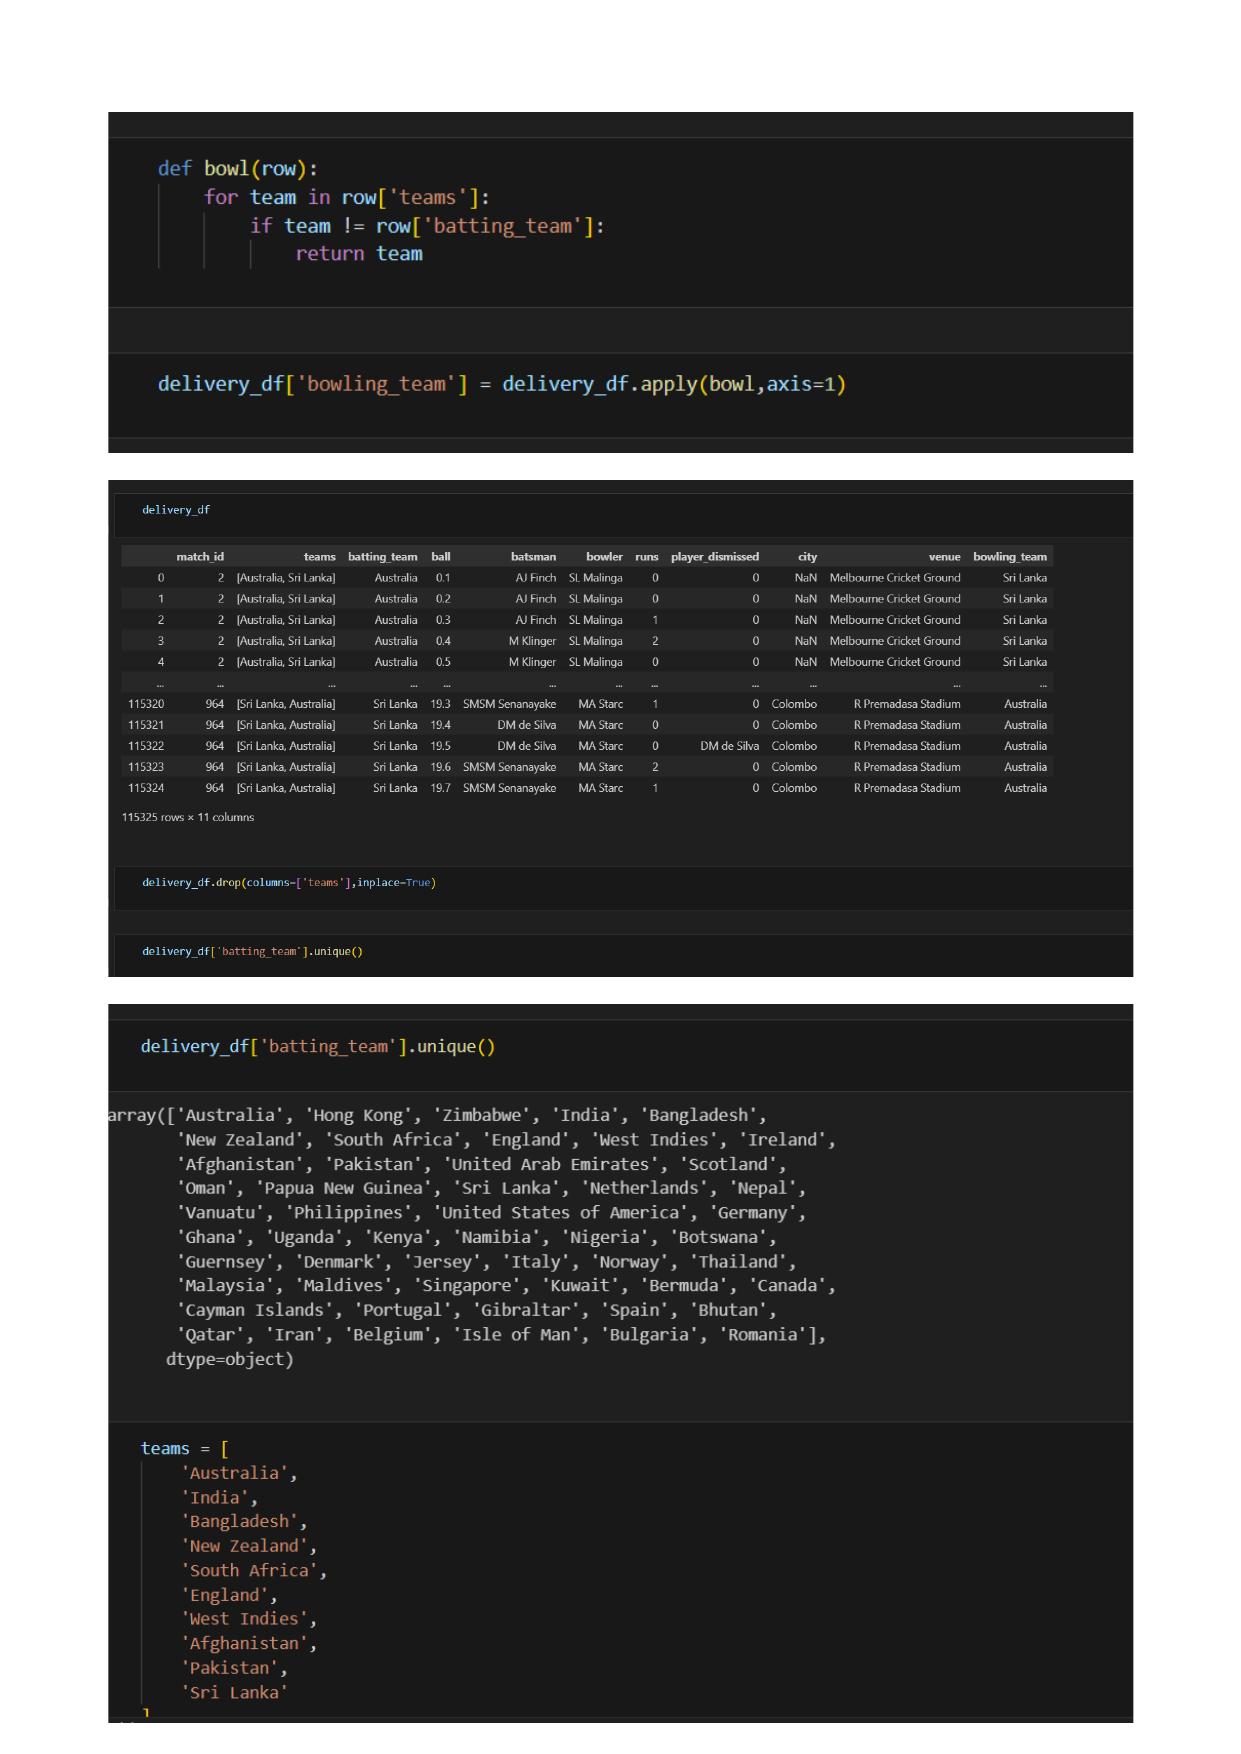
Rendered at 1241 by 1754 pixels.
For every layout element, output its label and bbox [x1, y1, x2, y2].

picture [108, 480, 1134, 977]
picture [108, 112, 1134, 453]
picture [108, 1004, 1134, 1723]
